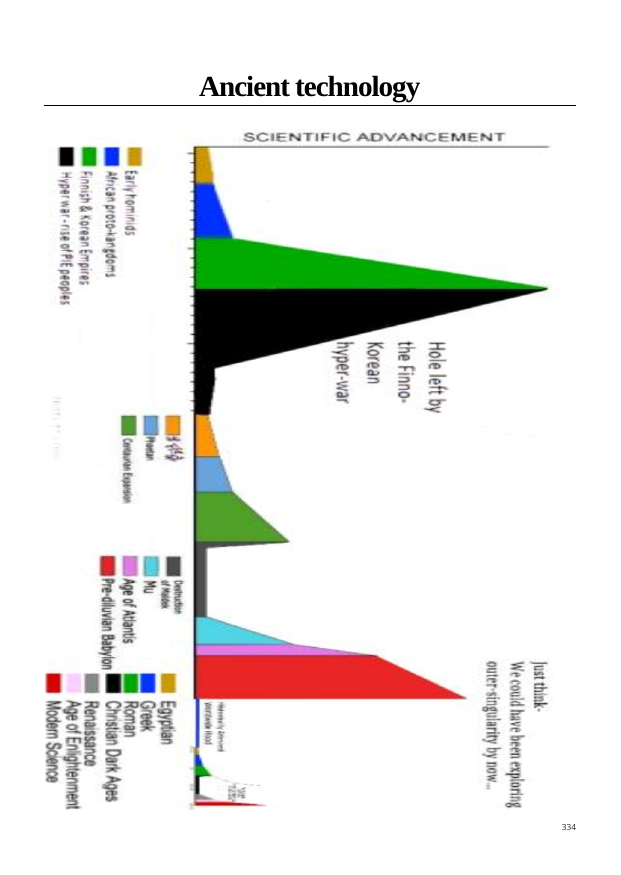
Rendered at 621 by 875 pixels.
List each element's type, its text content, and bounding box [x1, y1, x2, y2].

subtitle Ancient technology [44, 69, 576, 105]
picture [46, 120, 567, 810]
